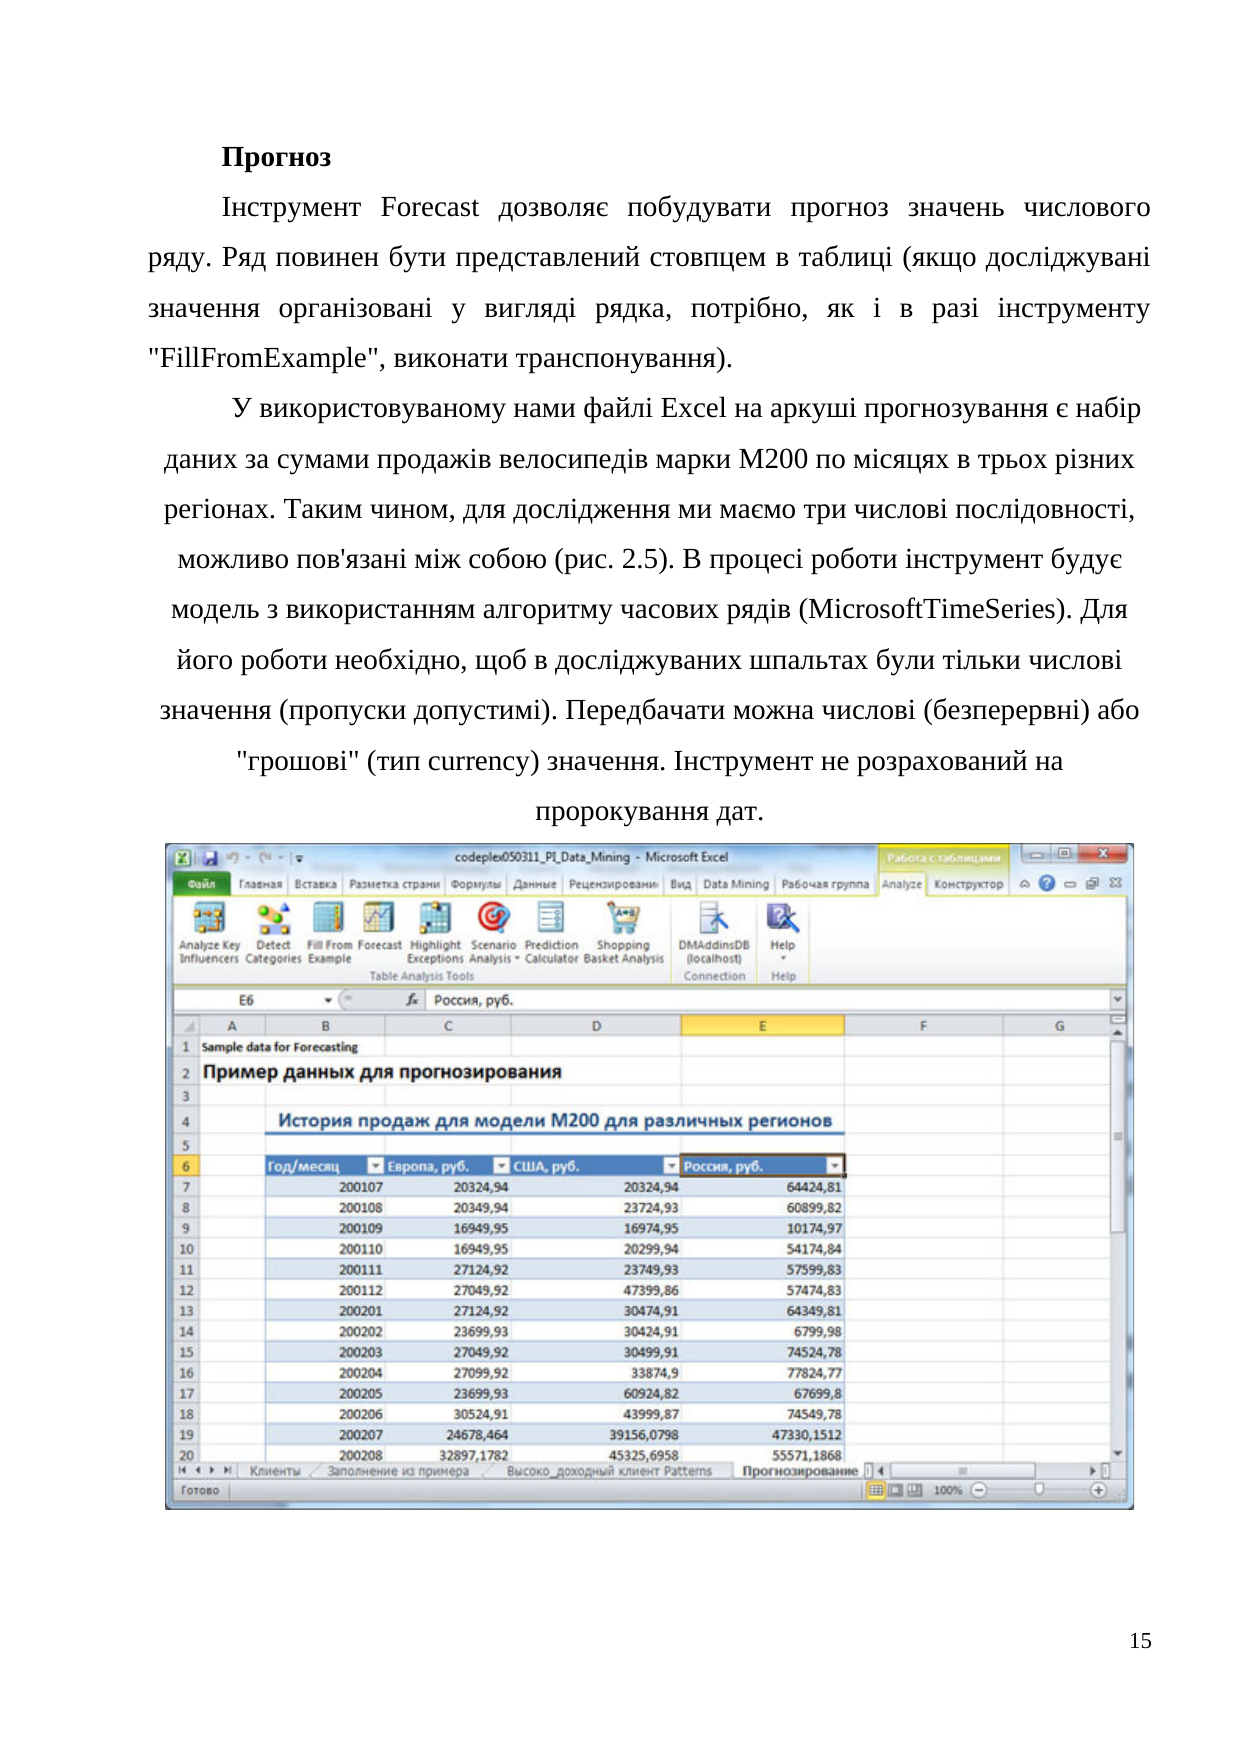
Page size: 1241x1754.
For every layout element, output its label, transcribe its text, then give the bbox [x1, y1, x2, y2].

text Інструмент Forecast дозволяє побудувати прогноз значень числового ряду. Ряд повинен бути представлений стовпцем в таблиці (якщо досліджувані значення організовані у вигляді рядка, потрібно, як і в разі інструменту "FillFromExample", виконати транспонування). [148, 189, 1152, 374]
text Прогноз [148, 139, 1152, 172]
picture [165, 843, 1135, 1510]
